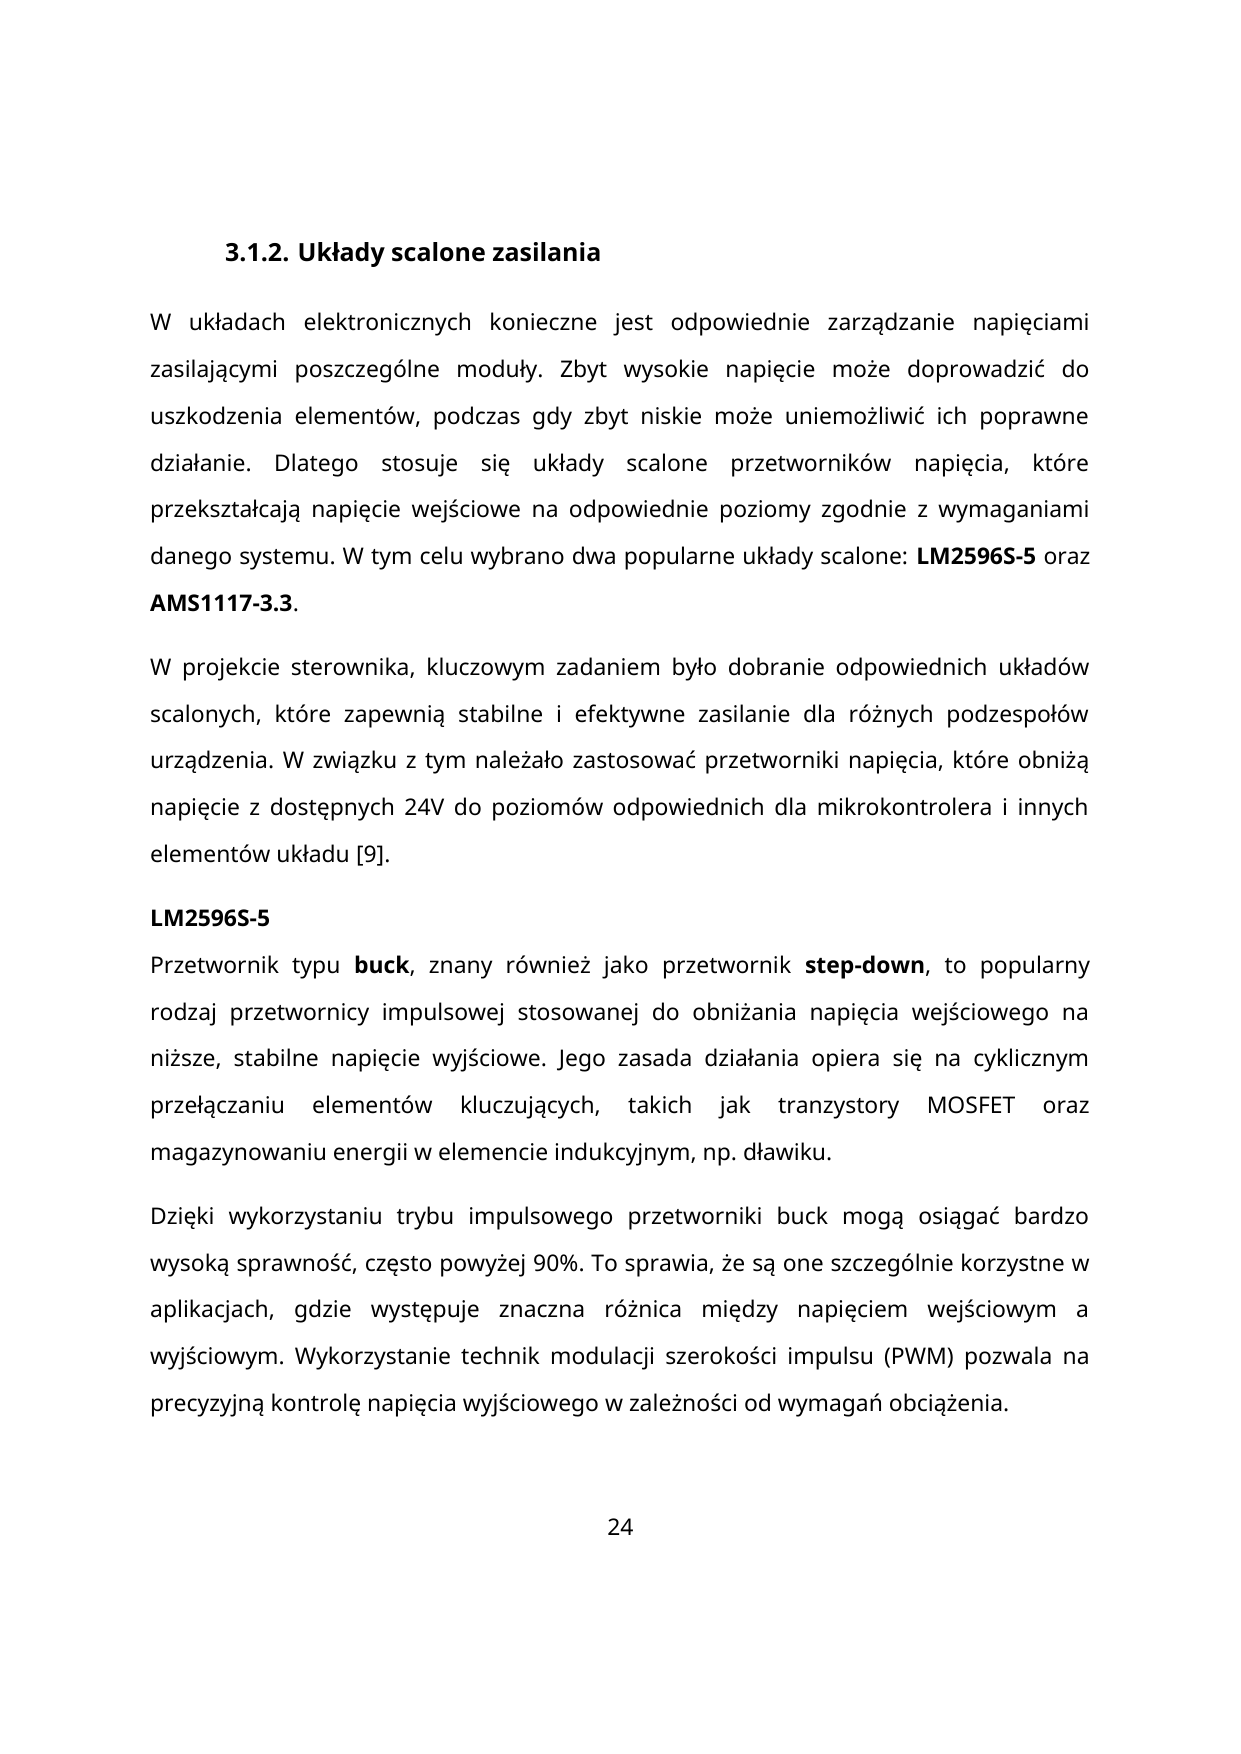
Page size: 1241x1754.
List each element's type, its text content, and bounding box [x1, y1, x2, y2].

text Dzięki wykorzystaniu trybu impulsowego przetworniki buck mogą osiągać bardzo wysoką sprawność, często powyżej 90%. To sprawia, że są one szczególnie korzystne w aplikacjach, gdzie występuje znaczna różnica między napięciem wejściowym a wyjściowym. Wykorzystanie technik modulacji szerokości impulsu (PWM) pozwala na precyzyjną kontrolę napięcia wyjściowego w zależności od wymagań obciążenia. [150, 1200, 1090, 1418]
text W projekcie sterownika, kluczowym zadaniem było dobranie odpowiednich układów scalonych, które zapewnią stabilne i efektywne zasilanie dla różnych podzespołów urządzenia. W związku z tym należało zastosować przetworniki napięcia, które obniżą napięcie z dostępnych 24V do poziomów odpowiednich dla mikrokontrolera i innych elementów układu [9]. [150, 651, 1090, 869]
subtitle Układy scalone zasilania [225, 234, 1090, 268]
text W układach elektronicznych konieczne jest odpowiednie zarządzanie napięciami zasilającymi poszczególne moduły. Zbyt wysokie napięcie może doprowadzić do uszkodzenia elementów, podczas gdy zbyt niskie może uniemożliwić ich poprawne działanie. Dlatego stosuje się układy scalone przetworników napięcia, które przekształcają napięcie wejściowe na odpowiednie poziomy zgodnie z wymaganiami danego systemu. W tym celu wybrano dwa popularne układy scalone: LM2596S-5 oraz AMS1117-3.3. [150, 306, 1090, 618]
text LM2596S-5 Przetwornik typu buck, znany również jako przetwornik step-down, to popularny rodzaj przetwornicy impulsowej stosowanej do obniżania napięcia wejściowego na niższe, stabilne napięcie wyjściowe. Jego zasada działania opiera się na cyklicznym przełączaniu elementów kluczujących, takich jak tranzystory MOSFET oraz magazynowaniu energii w elemencie indukcyjnym, np. dławiku. [150, 902, 1090, 1167]
